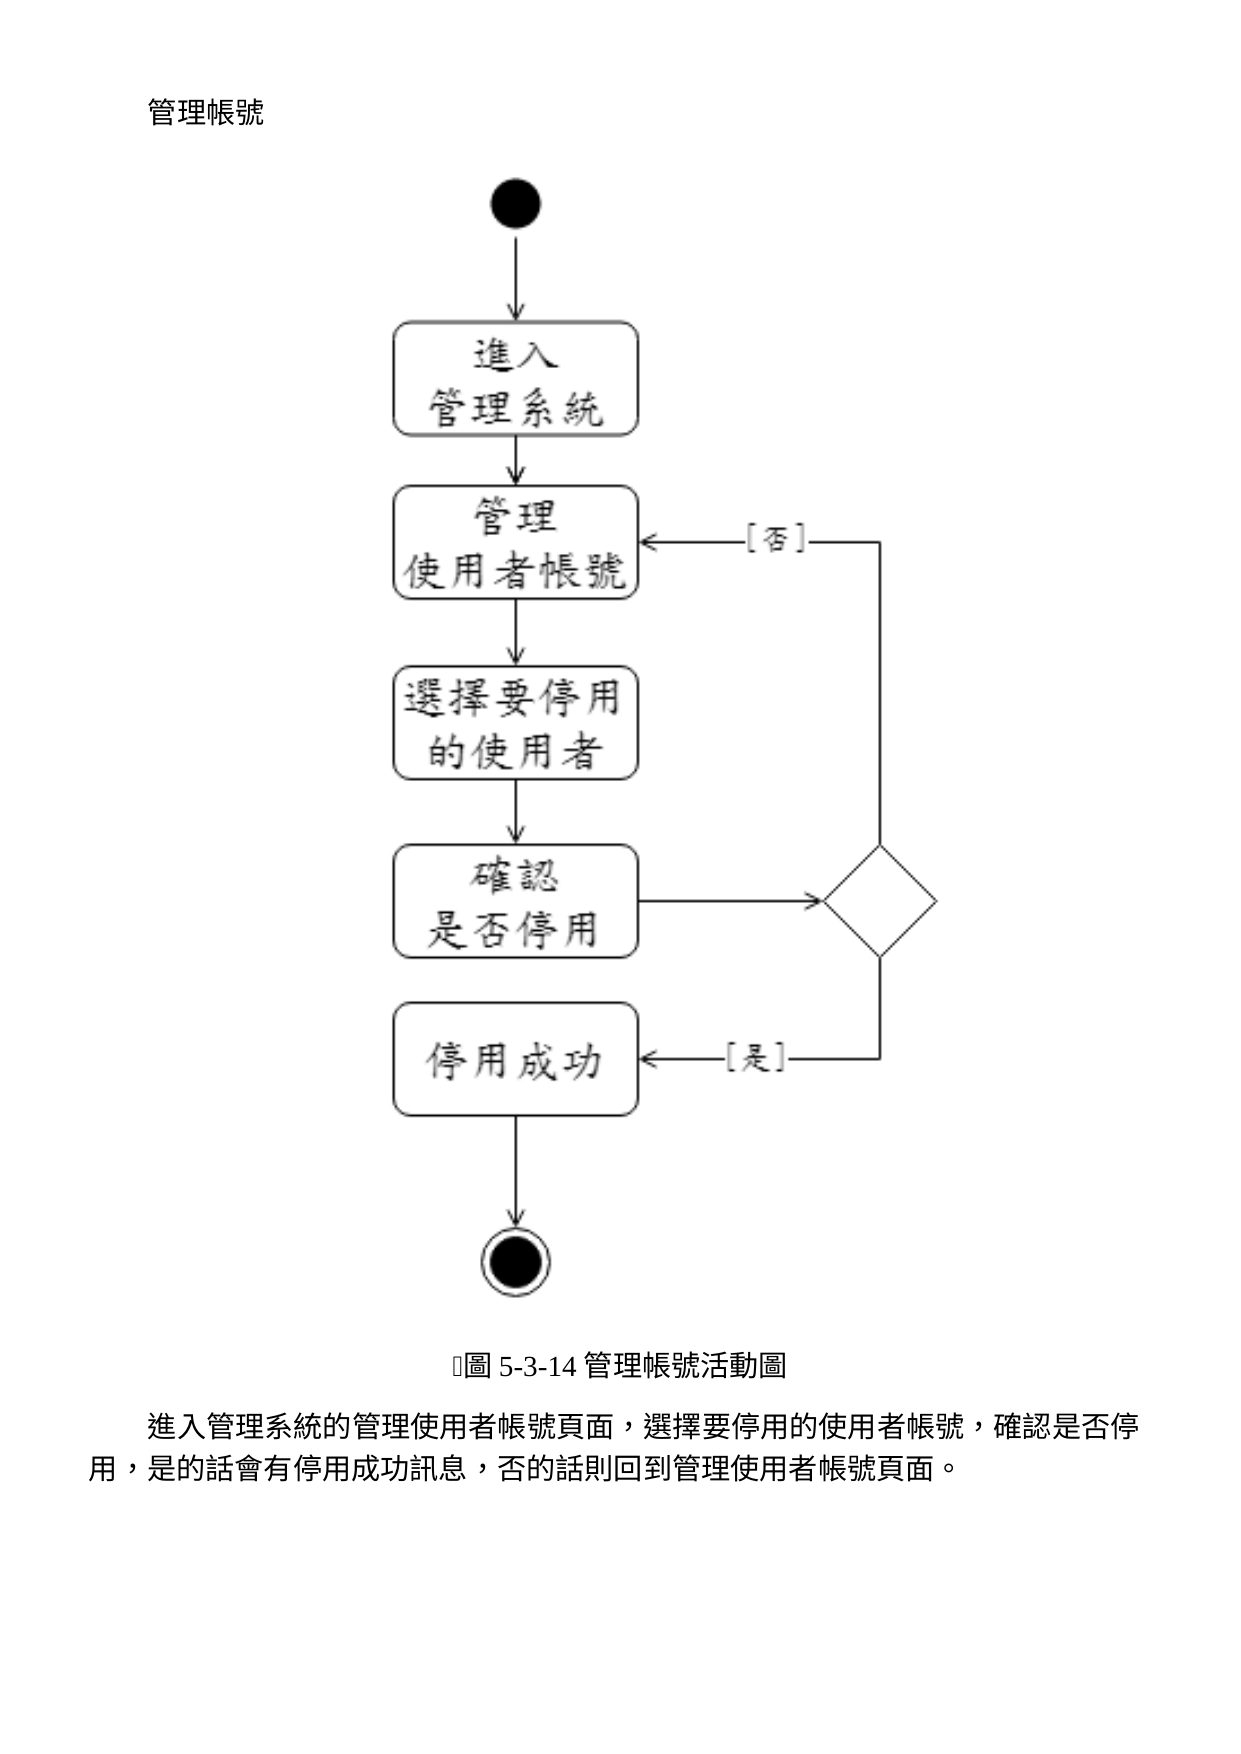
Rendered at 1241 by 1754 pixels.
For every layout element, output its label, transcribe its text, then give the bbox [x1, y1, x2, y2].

text 管理帳號 [89, 89, 1152, 132]
picture [262, 131, 988, 1343]
text 進入管理系統的管理使用者帳號頁面，選擇要停用的使用者帳號，確認是否停用，是的話會有停用成功訊息，否的話則回到管理使用者帳號頁面。 [89, 1403, 1152, 1488]
